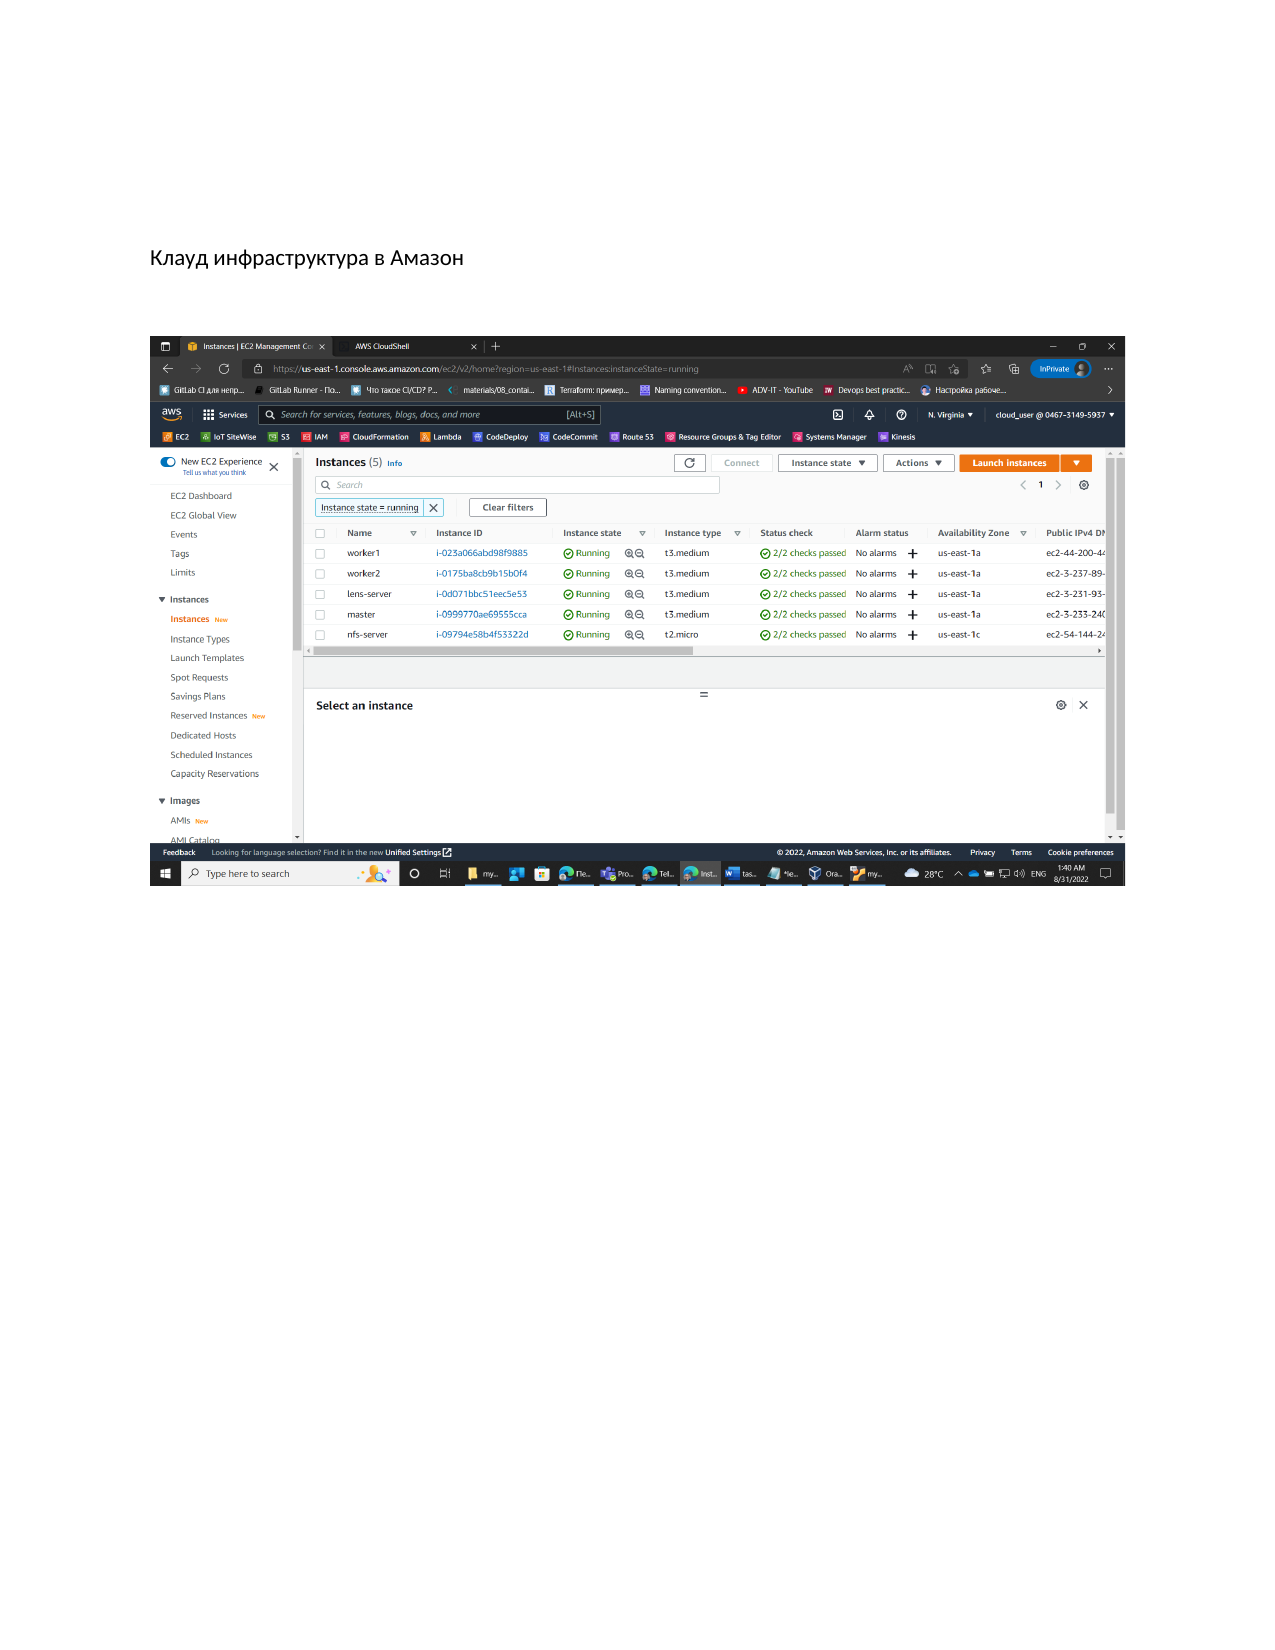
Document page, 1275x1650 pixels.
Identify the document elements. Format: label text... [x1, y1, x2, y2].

text Клауд инфраструктура в Амазон [150, 243, 1125, 271]
picture [150, 336, 1125, 886]
